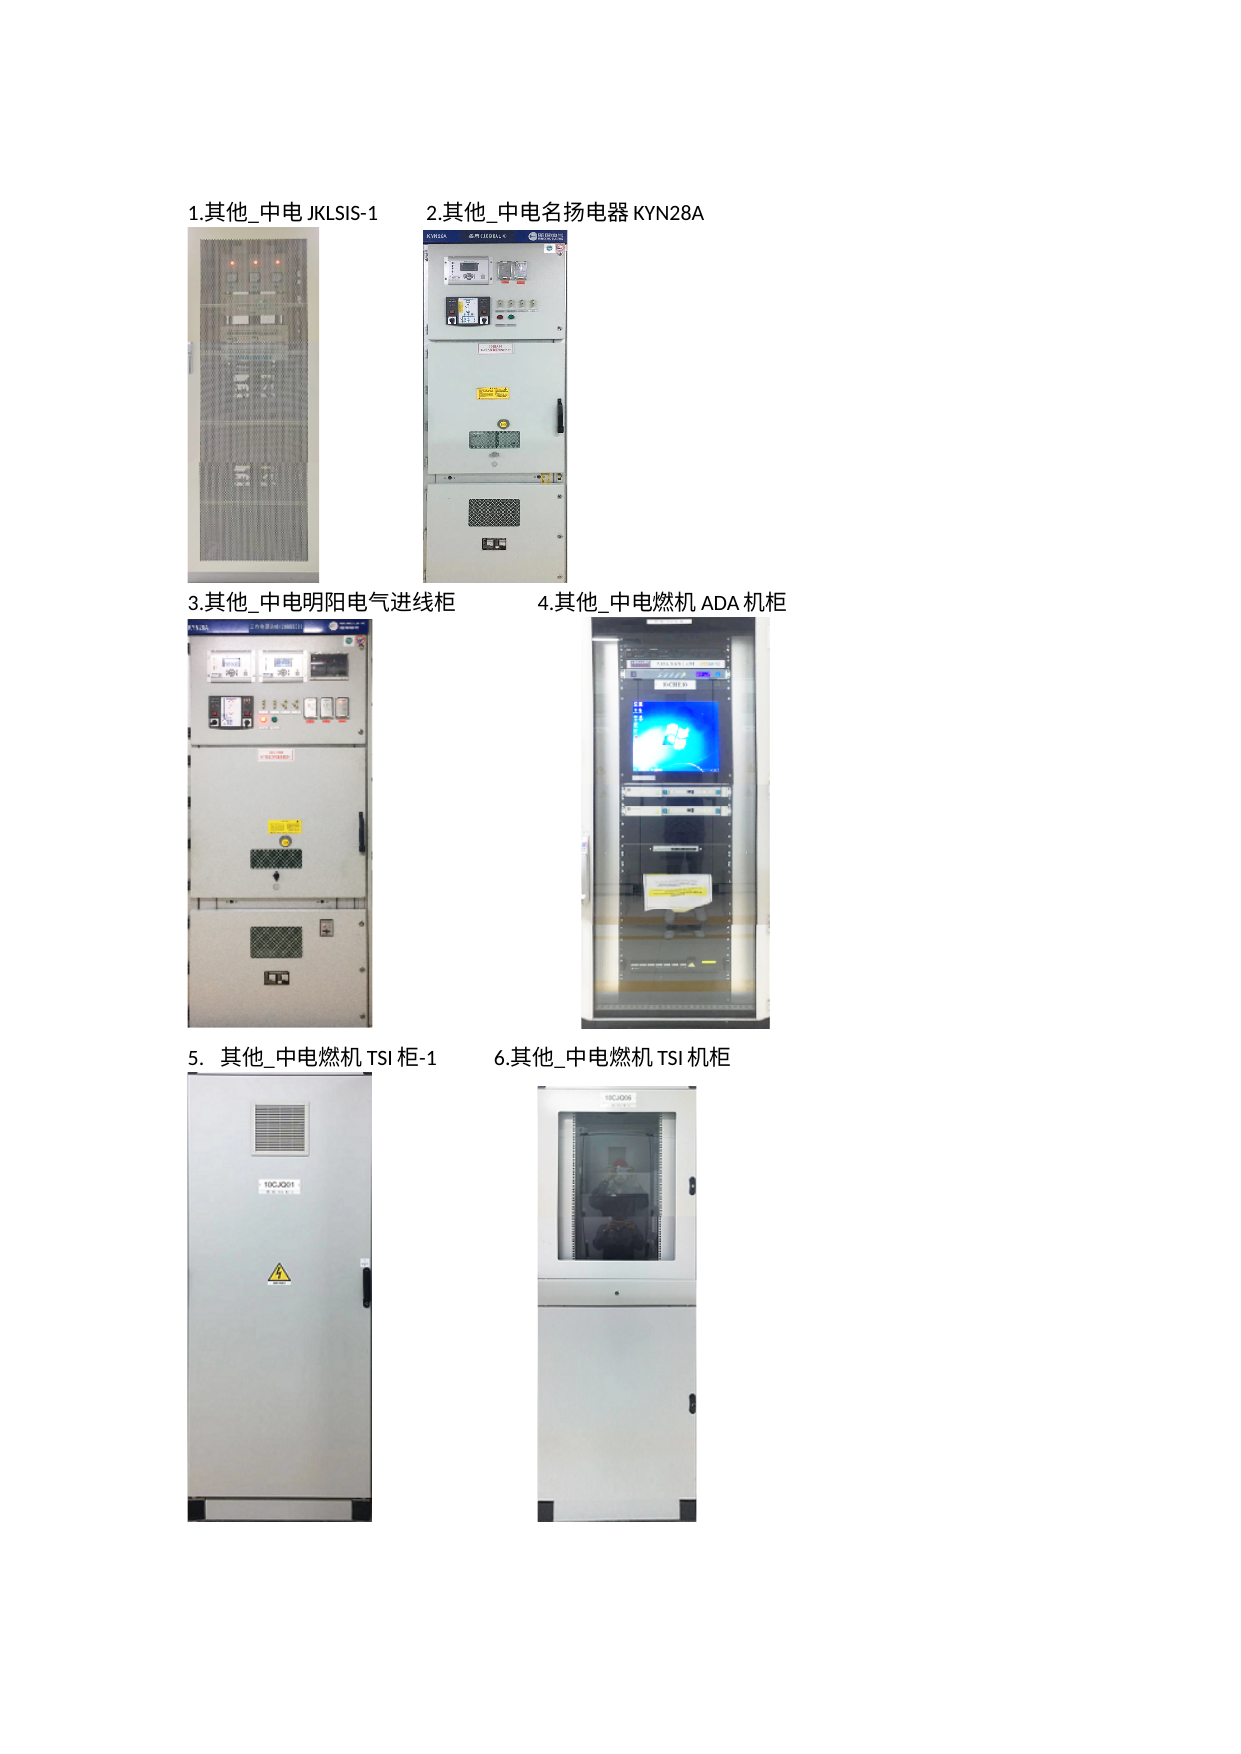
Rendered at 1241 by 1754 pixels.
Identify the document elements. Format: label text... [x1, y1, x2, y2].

text 3.其他_中电明阳电气进线柜 4.其他_中电燃机ADA机柜 [187, 584, 1053, 617]
picture [423, 230, 568, 583]
picture [187, 1072, 372, 1522]
picture [581, 617, 771, 1029]
picture [187, 619, 373, 1029]
picture [187, 227, 320, 583]
list 其他_中电燃机TSI柜-1 6.其他_中电燃机TSI机柜 [187, 1039, 1053, 1072]
list 1.其他_中电JKLSIS-1 2.其他_中电名扬电器KYN28A [187, 194, 1053, 227]
picture [537, 1086, 697, 1522]
